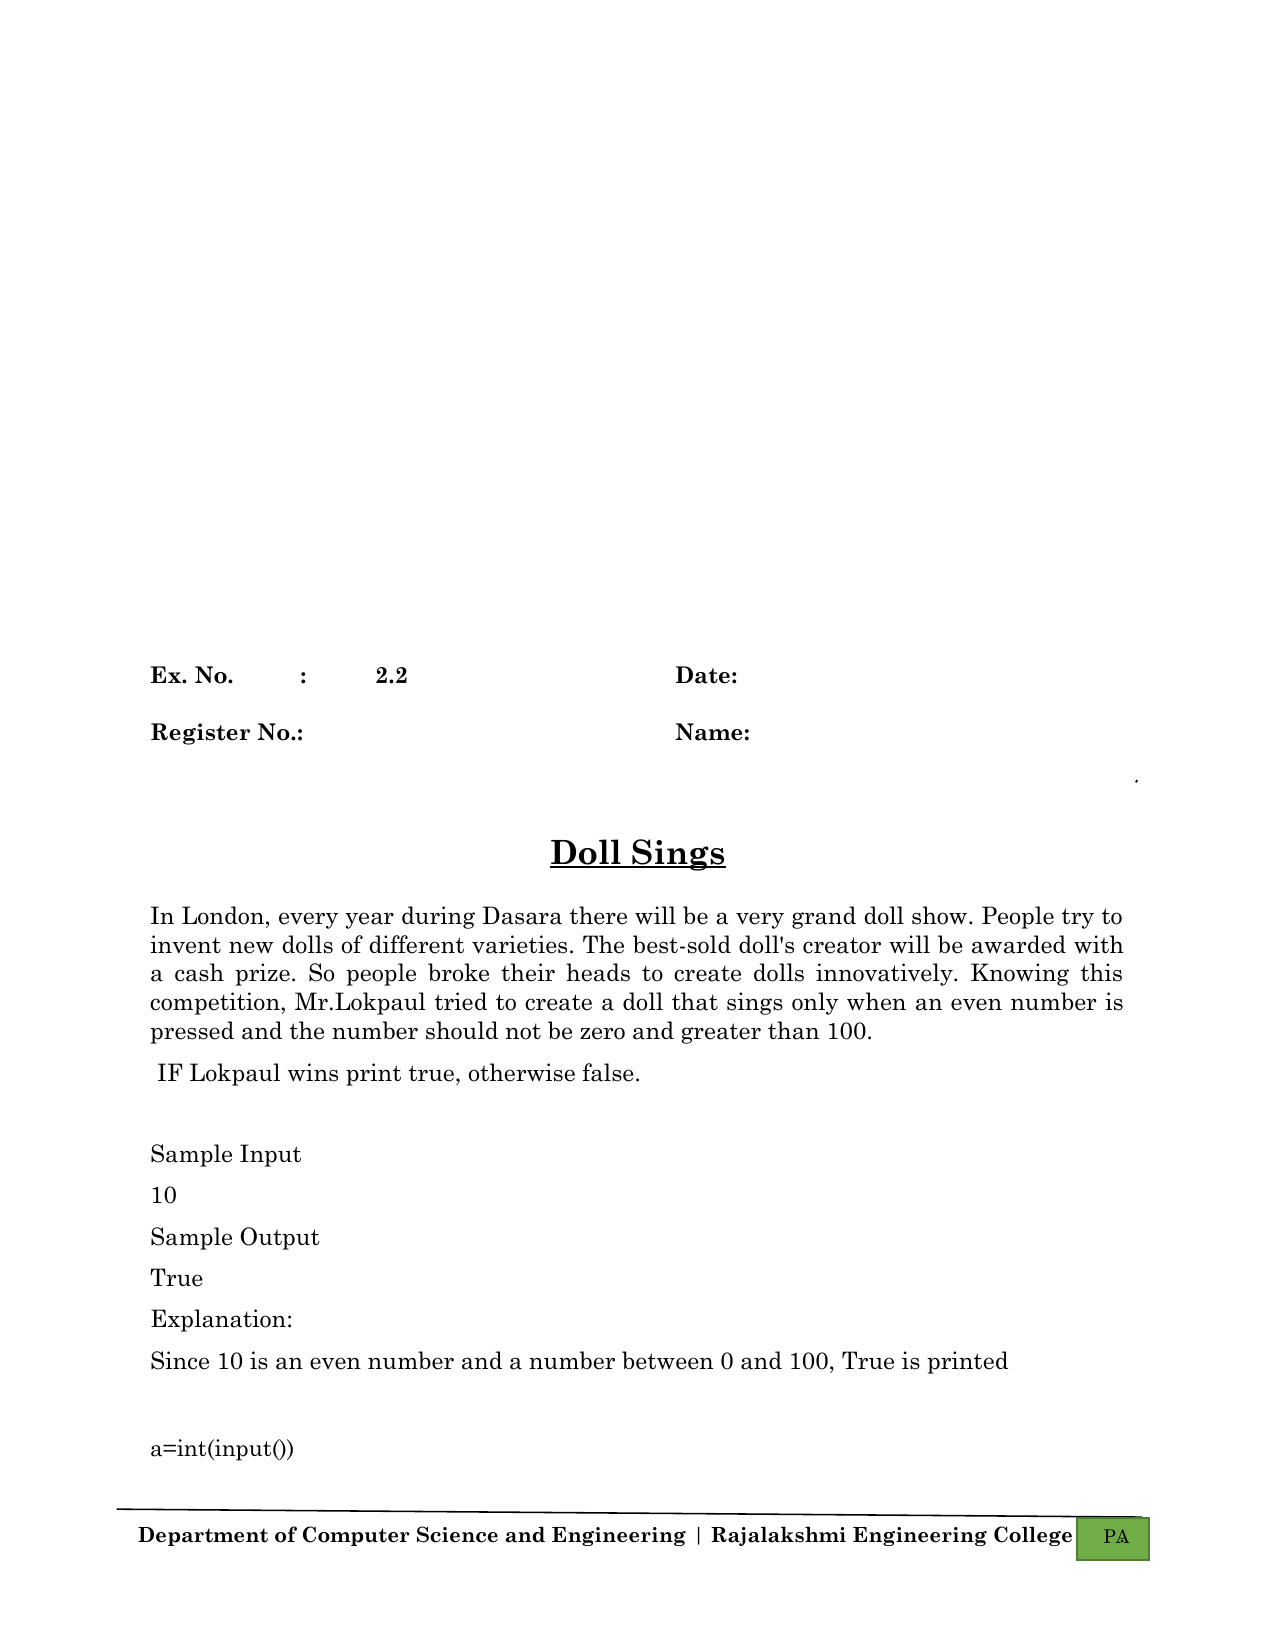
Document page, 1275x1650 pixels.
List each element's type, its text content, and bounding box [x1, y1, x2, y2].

text Sample Input [150, 1139, 1125, 1168]
text Since 10 is an even number and a number between 0 and 100, True is printed [150, 1346, 1125, 1374]
text Ex. No. : 2.2 Date: [150, 661, 1125, 688]
text IF Lokpaul wins print true, otherwise false. [150, 1057, 1125, 1086]
text a=int(input()) [150, 1433, 1125, 1461]
text True [150, 1263, 1125, 1292]
text 10 [150, 1180, 1125, 1209]
text Explanation: [150, 1304, 1125, 1333]
text Sample Output [150, 1221, 1125, 1250]
text In London, every year during Dasara there will be a very grand doll show. People try to invent new dolls of different varieties. The best-sold doll's creator will be awarded with a cash prize. So people broke their heads to create dolls innovatively. Knowing this competition, Mr.Lokpaul tried to create a doll that sings only when an even number is pressed and the number should not be zero and greater than 100. [150, 901, 1125, 1045]
text Doll Sings [150, 831, 1125, 871]
text Register No.: Name: [150, 718, 1125, 745]
